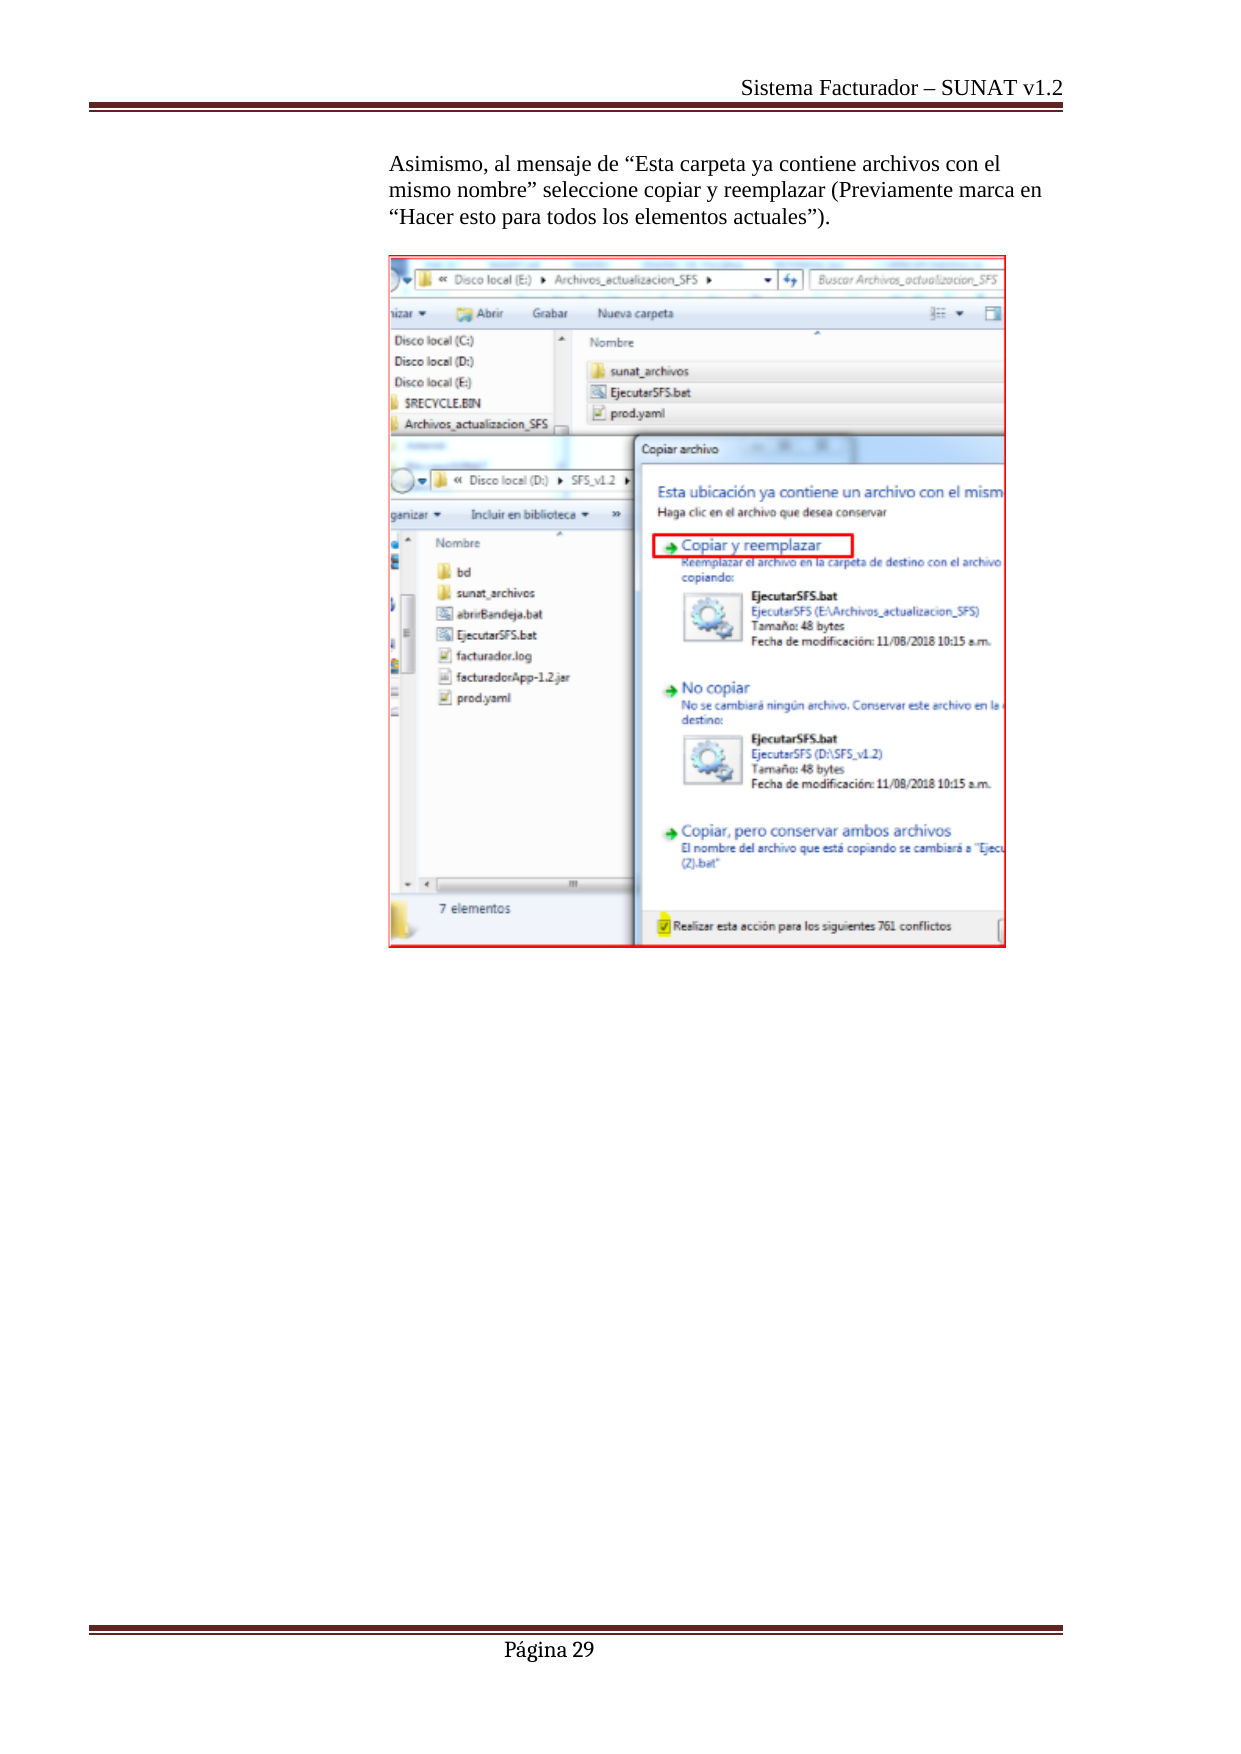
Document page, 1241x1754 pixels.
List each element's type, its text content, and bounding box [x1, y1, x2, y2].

text Asimismo, al mensaje de “Esta carpeta ya contiene archivos con el mismo nombre” seleccione copiar y reemplazar (Previamente marca en “Hacer esto para todos los elementos actuales”). [389, 150, 1063, 229]
picture [388, 255, 1006, 948]
